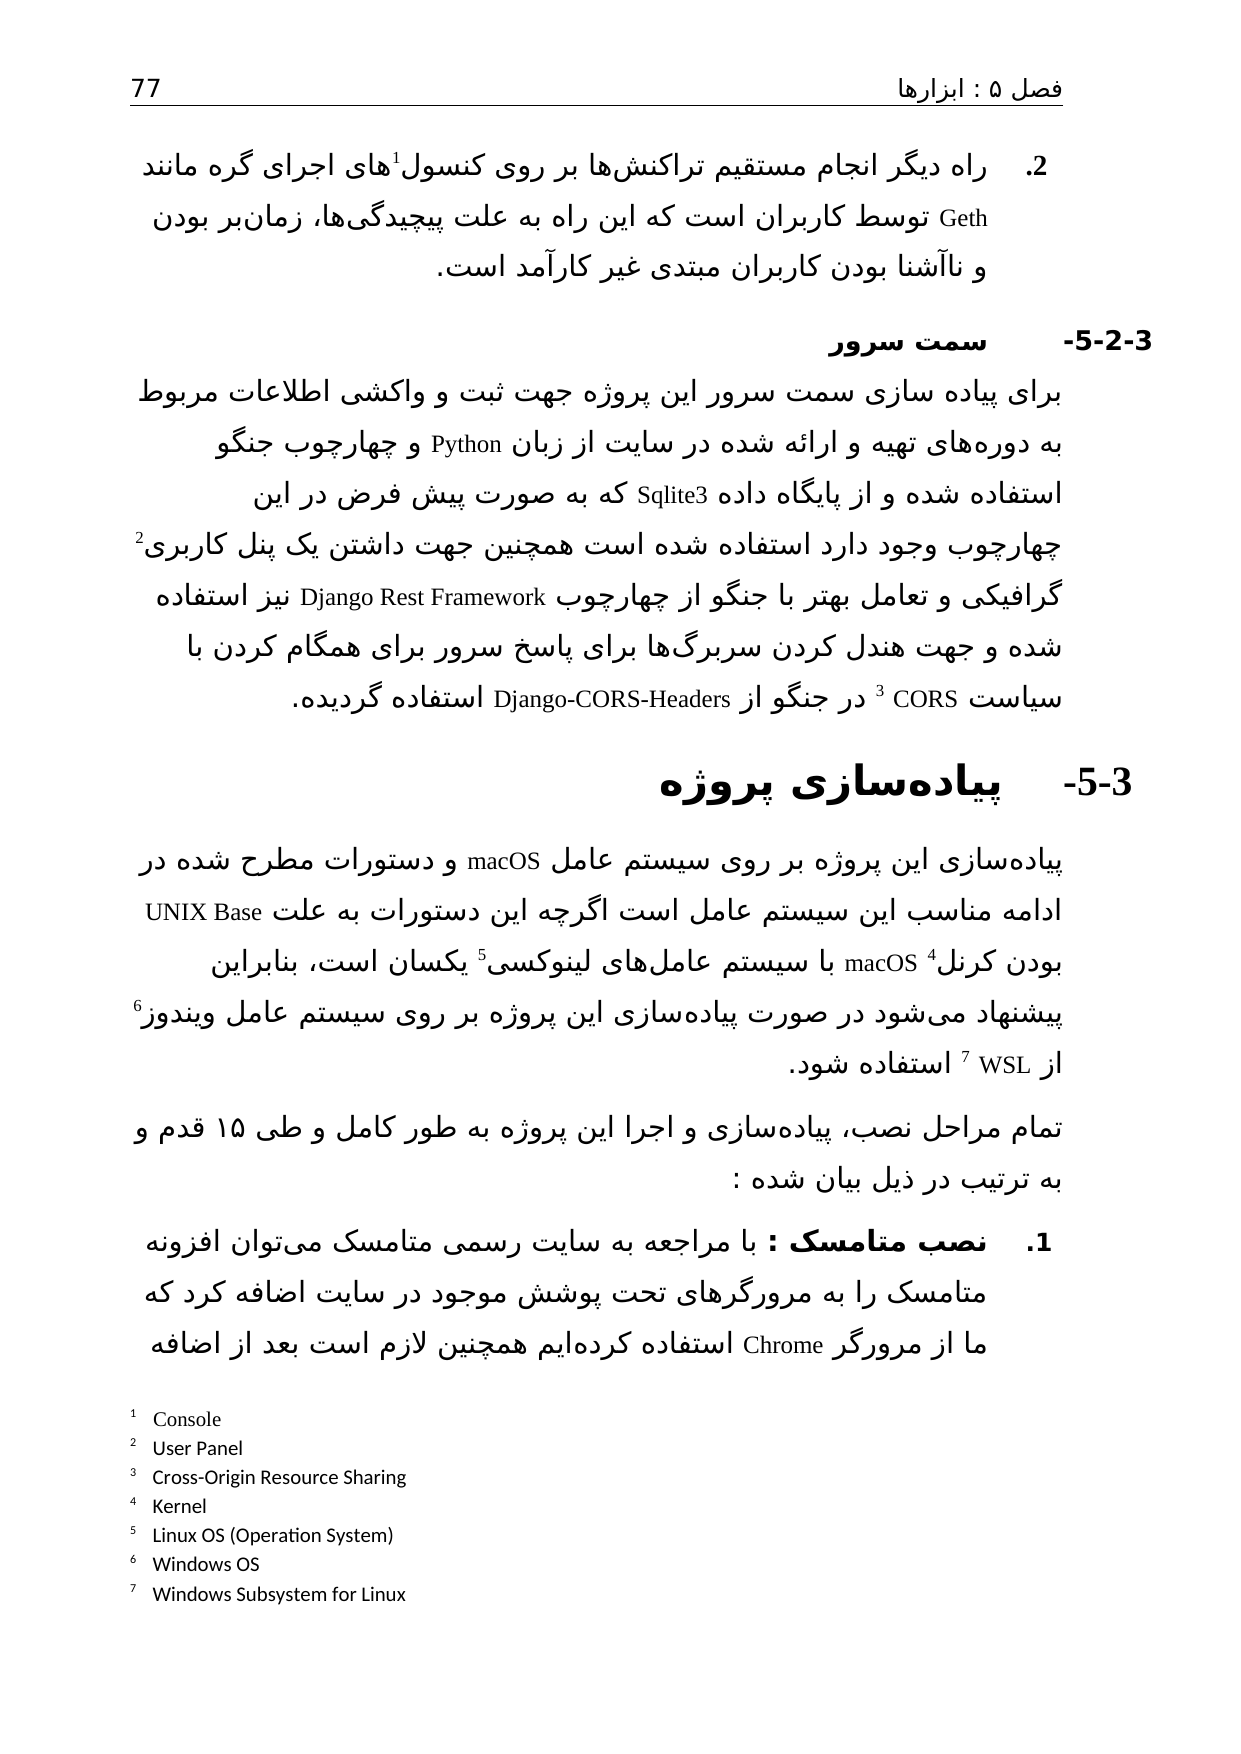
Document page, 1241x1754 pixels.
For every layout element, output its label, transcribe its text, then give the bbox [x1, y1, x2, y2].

text برای پیاده سازی سمت سرور این پروژه جهت ثبت و واکشی اطلاعات مربوط به دوره‌های تهیه و ارائه شده در سایت از زبان Python و چهارچوب جنگو استفاده شده و از پایگاه داده Sqlite3 که به صورت پیش فرض در این چهارچوب وجود دارد استفاده شده است همچنین جهت داشتن یک پنل کاربری گرافیکی و تعامل بهتر با جنگو از چهارچوب Django Rest Framework نیز استفاده شده و جهت هندل کردن سربرگ‌ها برای پاسخ سرور برای همگام کردن با سیاست CORS در جنگو از Django-CORS-Headers استفاده گردیده. [130, 374, 1063, 714]
subtitle سمت سرور [130, 326, 1063, 357]
subtitle پیاده‌سازی پروژه [130, 757, 1063, 805]
text پیاده‌سازی این پروژه بر روی سیستم عامل macOS و دستورات مطرح شده در ادامه مناسب این سیستم عامل است اگرچه این دستورات به علت UNIX Base بودن کرنل macOS با سیستم عامل‌های لینوکسی یکسان است، بنابراین پیشنهاد می‌شود در صورت پیاده‌سازی این پروژه بر روی سیستم عامل ویندوز از WSL استفاده شود. [130, 842, 1063, 1081]
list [130, 1224, 1026, 1360]
text تمام مراحل نصب، پیاده‌سازی و اجرا این پروژه به طور کامل و طی ۱۵ قدم و به ترتیب در ذیل بیان شده : [130, 1110, 1063, 1195]
list راه دیگر انجام مستقیم تراکنش‌ها بر روی کنسول‌های اجرای گره مانند Geth توسط کاربران است که این راه به علت پیچیدگی‌ها، زمان‌بر بودن و ناآشنا بودن کاربران مبتدی غیر کارآمد است. [130, 148, 1026, 284]
